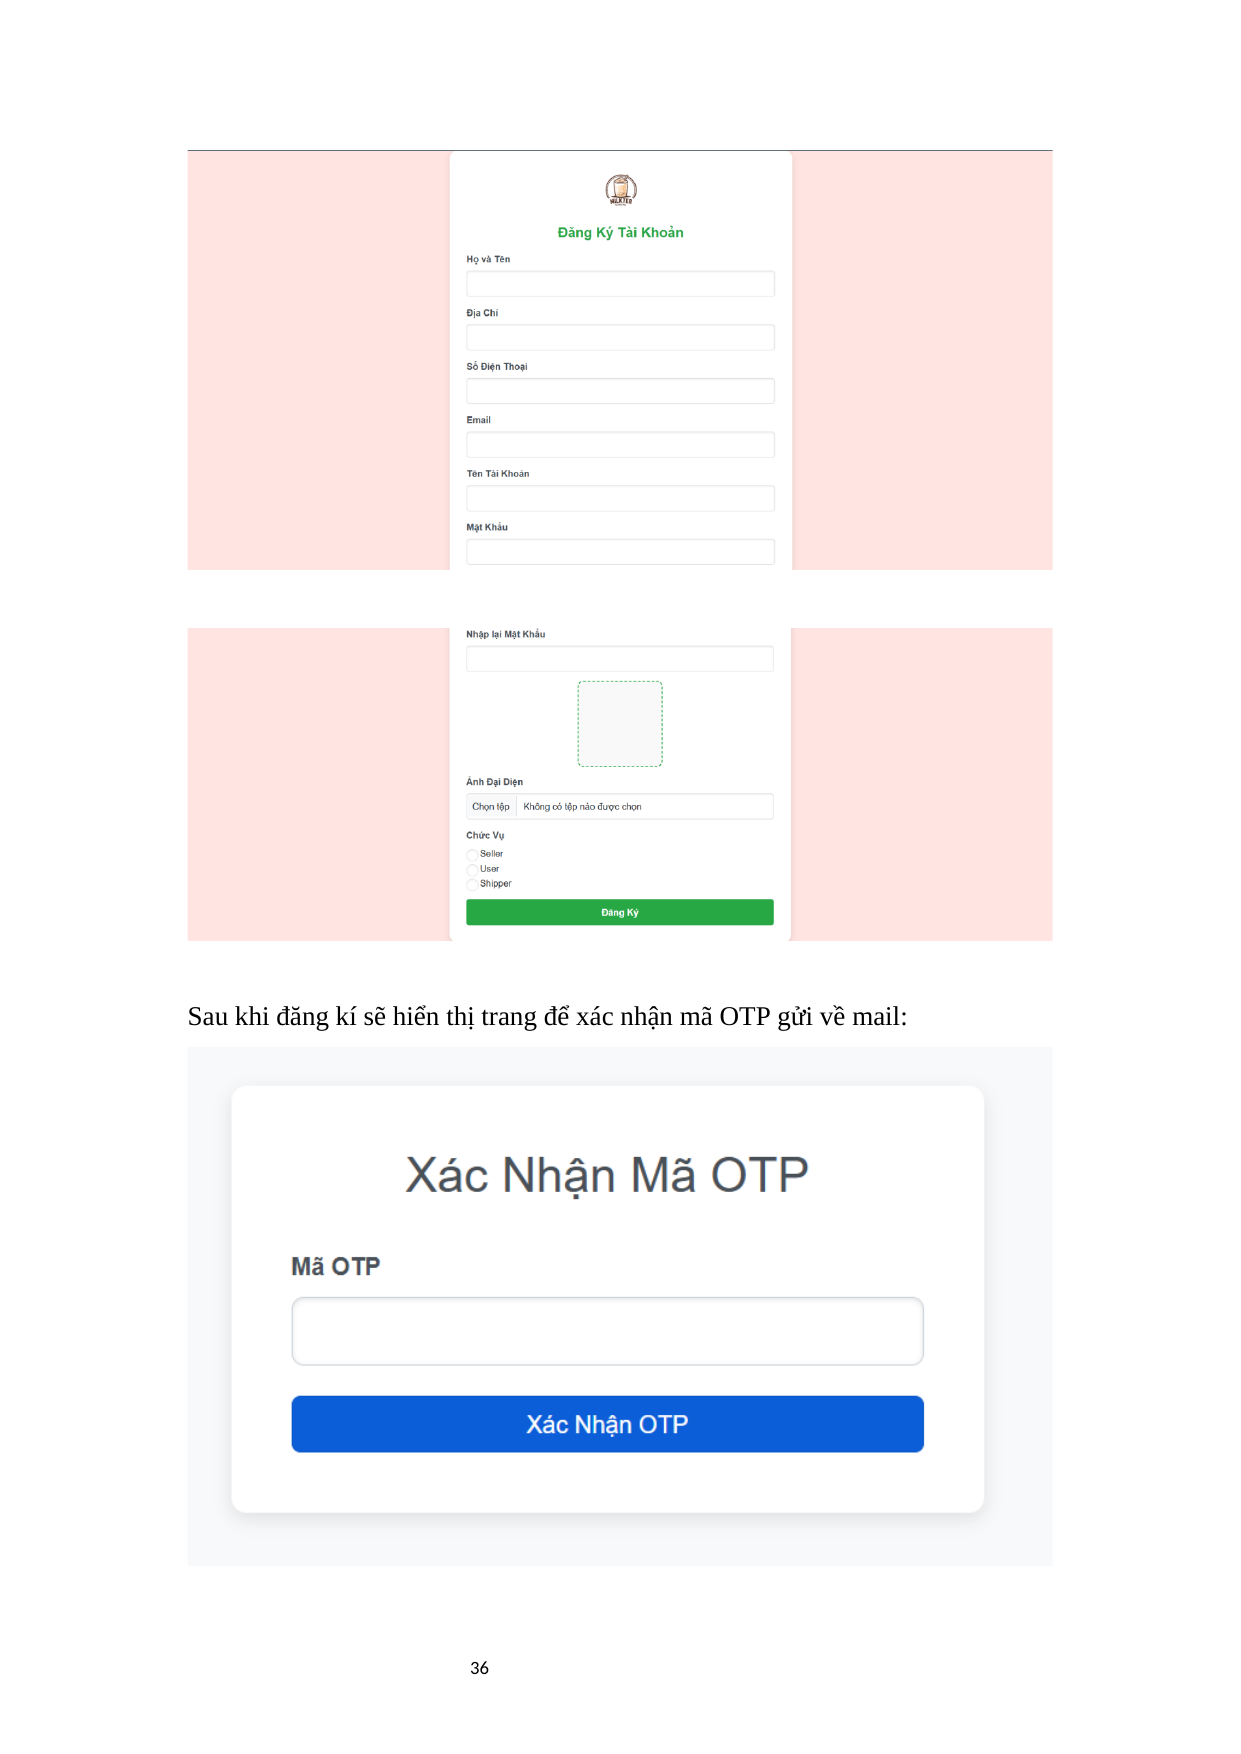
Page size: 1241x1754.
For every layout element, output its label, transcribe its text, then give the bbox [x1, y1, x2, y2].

picture [187, 1047, 1053, 1566]
picture [187, 628, 1053, 941]
text Sau khi đăng kí sẽ hiển thị trang để xác nhận mã OTP gửi về mail: [187, 1000, 1053, 1031]
picture [187, 150, 1053, 570]
